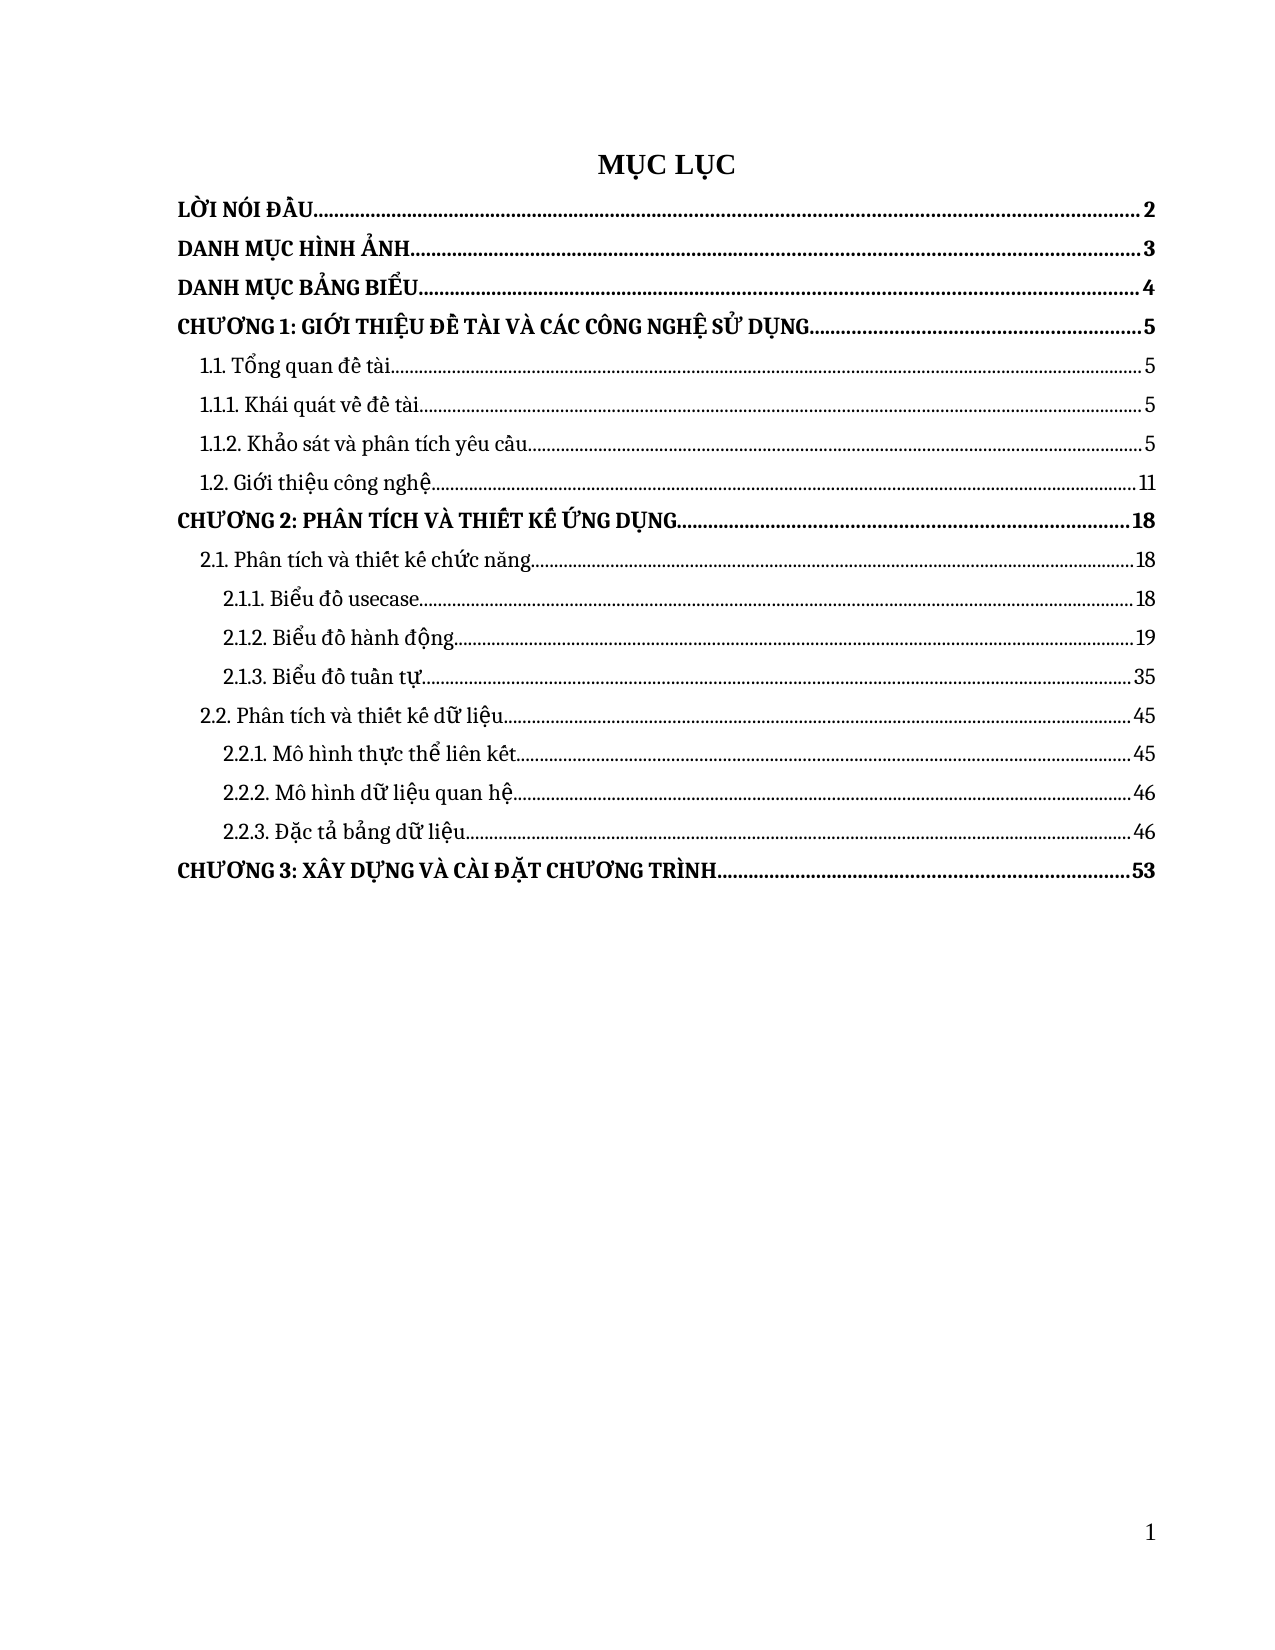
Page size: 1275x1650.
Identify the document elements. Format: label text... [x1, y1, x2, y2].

text 1.1.2. Khảo sát và phân tích yêu cầu 5 [200, 430, 1156, 457]
text 2.1.2. Biểu đồ hành động 19 [223, 625, 1156, 651]
text MỤC LỤC [177, 147, 1156, 181]
text 2.2.1. Mô hình thực thể liên kết 45 [223, 741, 1156, 768]
text 1.1. Tổng quan đề tài 5 [200, 353, 1156, 379]
text 2.2. Phân tích và thiết kế dữ liệu 45 [200, 702, 1156, 729]
text LỜI NÓI ĐẦU 2 [177, 197, 1156, 224]
text 2.1.1. Biểu đồ usecase 18 [223, 586, 1156, 612]
text CHƯƠNG 1: GIỚI THIỆU ĐỀ TÀI VÀ CÁC CÔNG NGHỆ SỬ DỤNG 5 [177, 314, 1156, 340]
text 2.2.3. Đặc tả bảng dữ liệu 46 [223, 819, 1156, 845]
text 2.1.3. Biểu đồ tuần tự 35 [223, 663, 1156, 690]
text 2.1. Phân tích và thiết kế chức năng 18 [200, 547, 1156, 573]
text 1.1.1. Khái quát về đề tài 5 [200, 392, 1156, 418]
text DANH MỤC HÌNH ẢNH 3 [177, 236, 1156, 262]
text CHƯƠNG 2: PHÂN TÍCH VÀ THIẾT KẾ ỨNG DỤNG 18 [177, 508, 1156, 534]
text 1.2. Giới thiệu công nghệ 11 [200, 469, 1156, 496]
text CHƯƠNG 3: XÂY DỰNG VÀ CÀI ĐẶT CHƯƠNG TRÌNH 53 [177, 858, 1156, 884]
text DANH MỤC BẢNG BIỂU 4 [177, 275, 1156, 301]
text 2.2.2. Mô hình dữ liệu quan hệ 46 [223, 780, 1156, 806]
